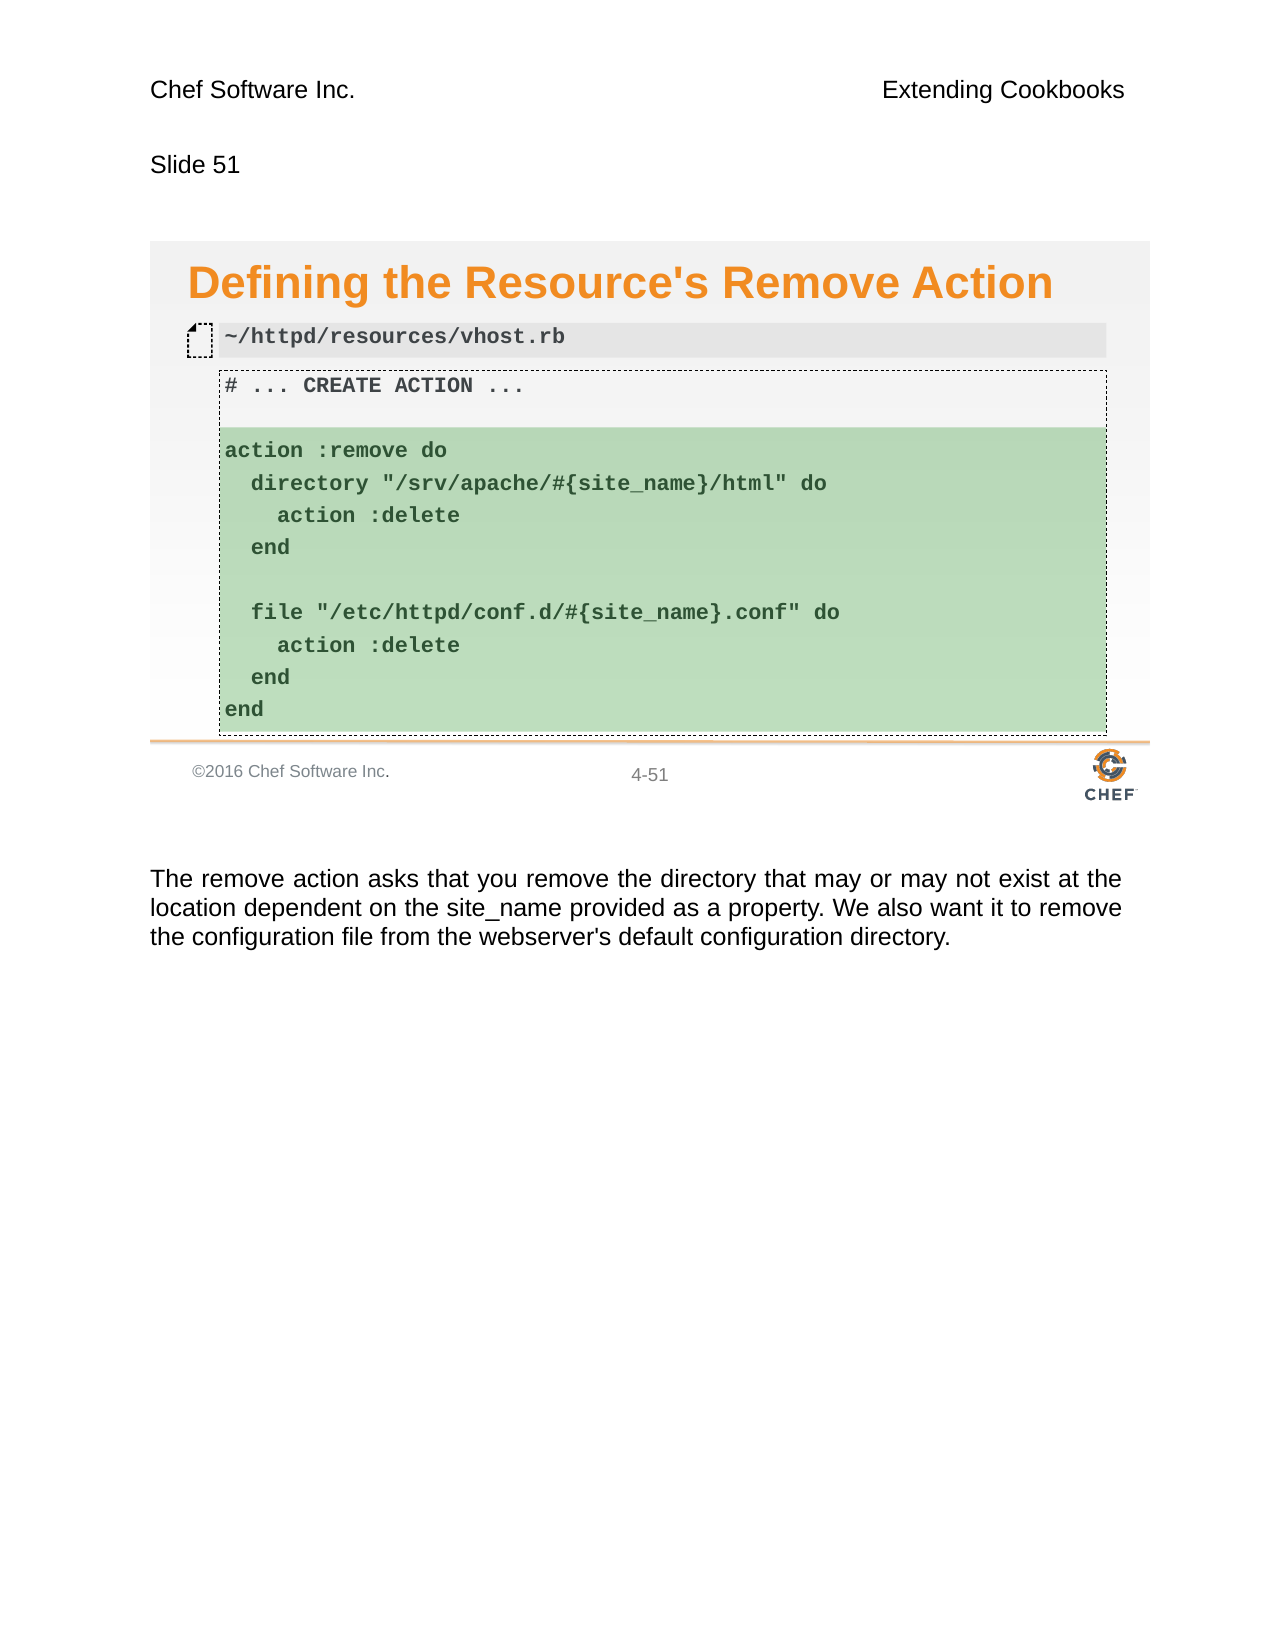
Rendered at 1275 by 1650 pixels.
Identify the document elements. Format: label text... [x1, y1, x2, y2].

text Slide 51 [150, 150, 1125, 179]
text The remove action asks that you remove the directory that may or may not exist at the location dependent on the site_name provided as a property. We also want it to remove the configuration file from the webserver's default configuration directory. [150, 864, 1125, 950]
